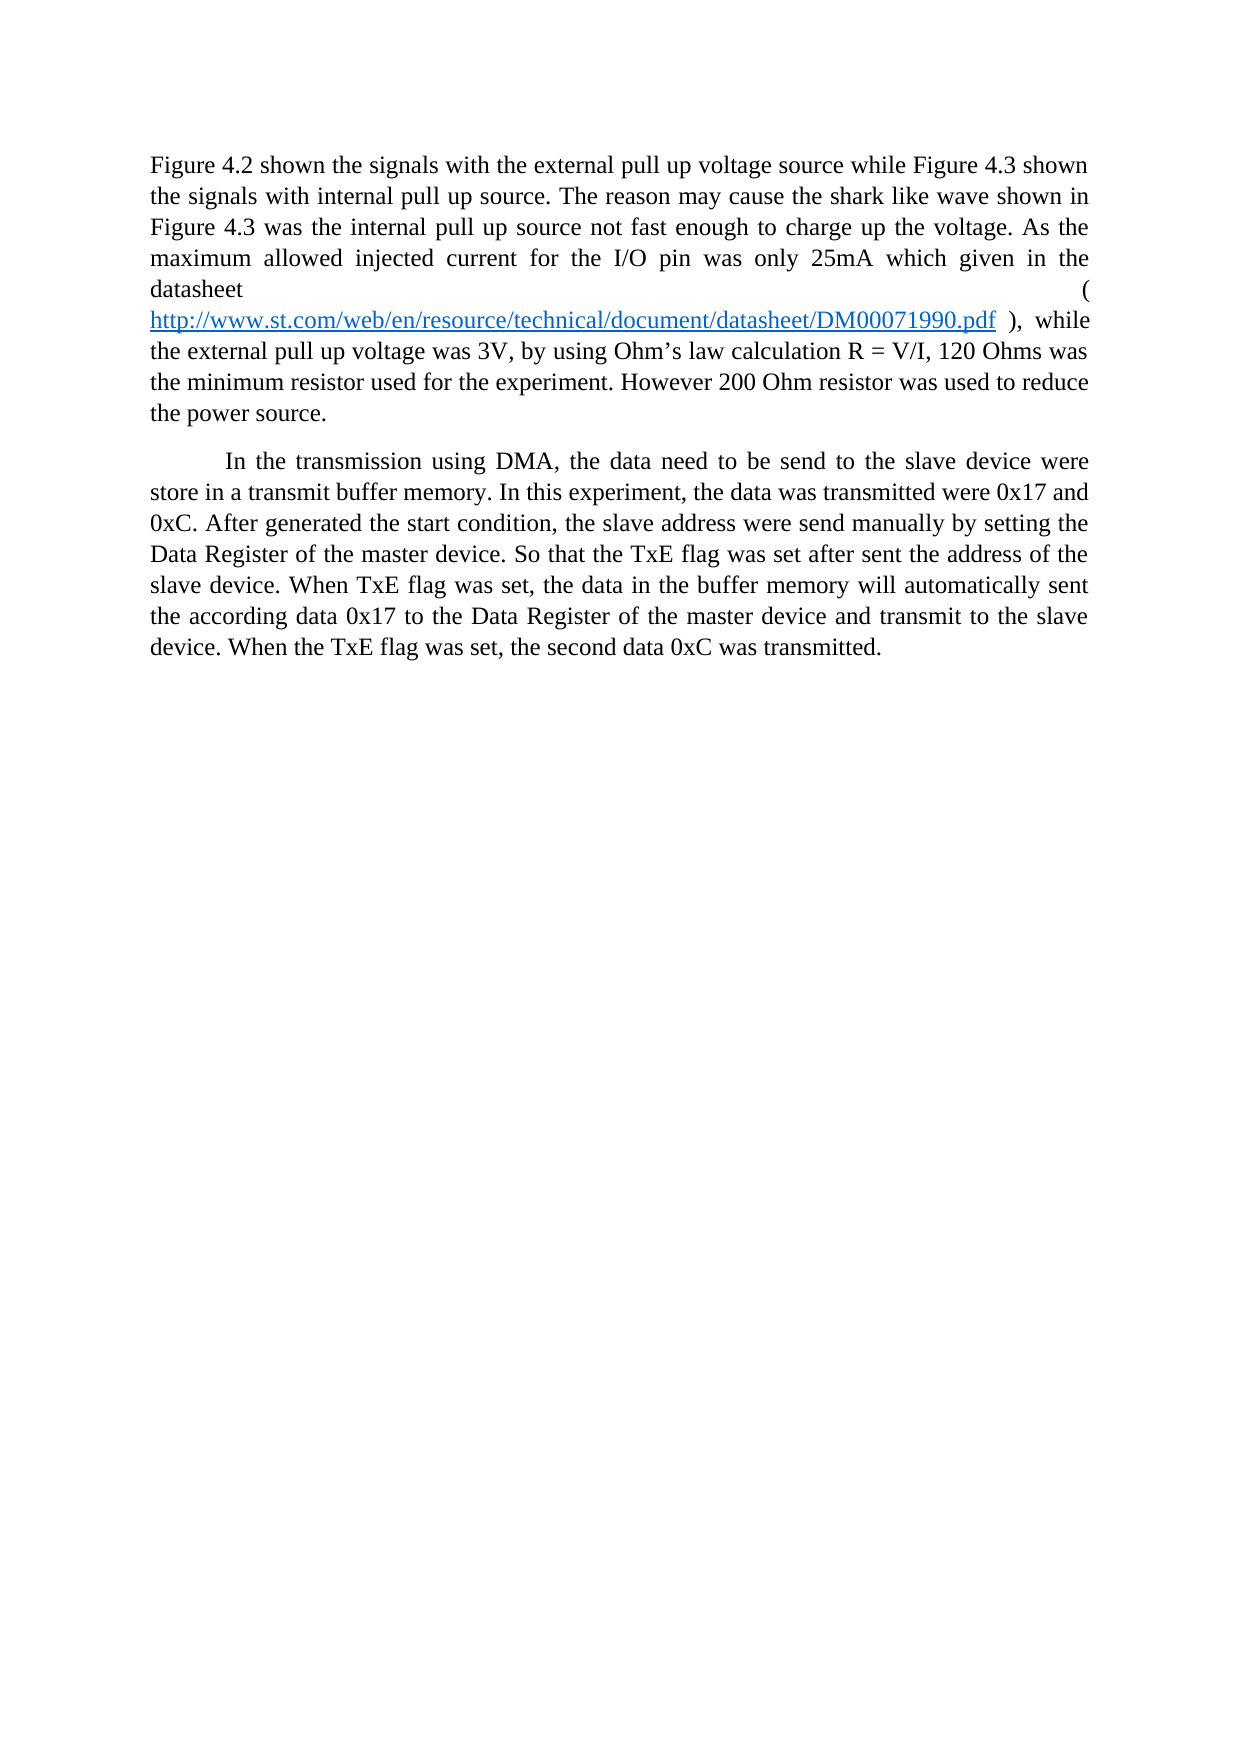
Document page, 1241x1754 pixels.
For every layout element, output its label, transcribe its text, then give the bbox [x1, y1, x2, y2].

text Figure 4.2 shown the signals with the external pull up voltage source while Figure 4.3 shown the signals with internal pull up source. The reason may cause the shark like wave shown in Figure 4.3 was the internal pull up source not fast enough to charge up the voltage. As the maximum allowed injected current for the I/O pin was only 25mA which given in the datasheet ( http://www.st.com/web/en/resource/technical/document/datasheet/DM00071990.pdf ), while the external pull up voltage was 3V, by using Ohm’s law calculation R = V/I, 120 Ohms was the minimum resistor used for the experiment. However 200 Ohm resistor was used to reduce the power source. [150, 150, 1090, 427]
text In the transmission using DMA, the data need to be send to the slave device were store in a transmit buffer memory. In this experiment, the data was transmitted were 0x17 and 0xC. After generated the start condition, the slave address were send manually by setting the Data Register of the master device. So that the TxE flag was set after sent the address of the slave device. When TxE flag was set, the data in the buffer memory will automatically sent the according data 0x17 to the Data Register of the master device and transmit to the slave device. When the TxE flag was set, the second data 0xC was transmitted. [150, 446, 1090, 661]
